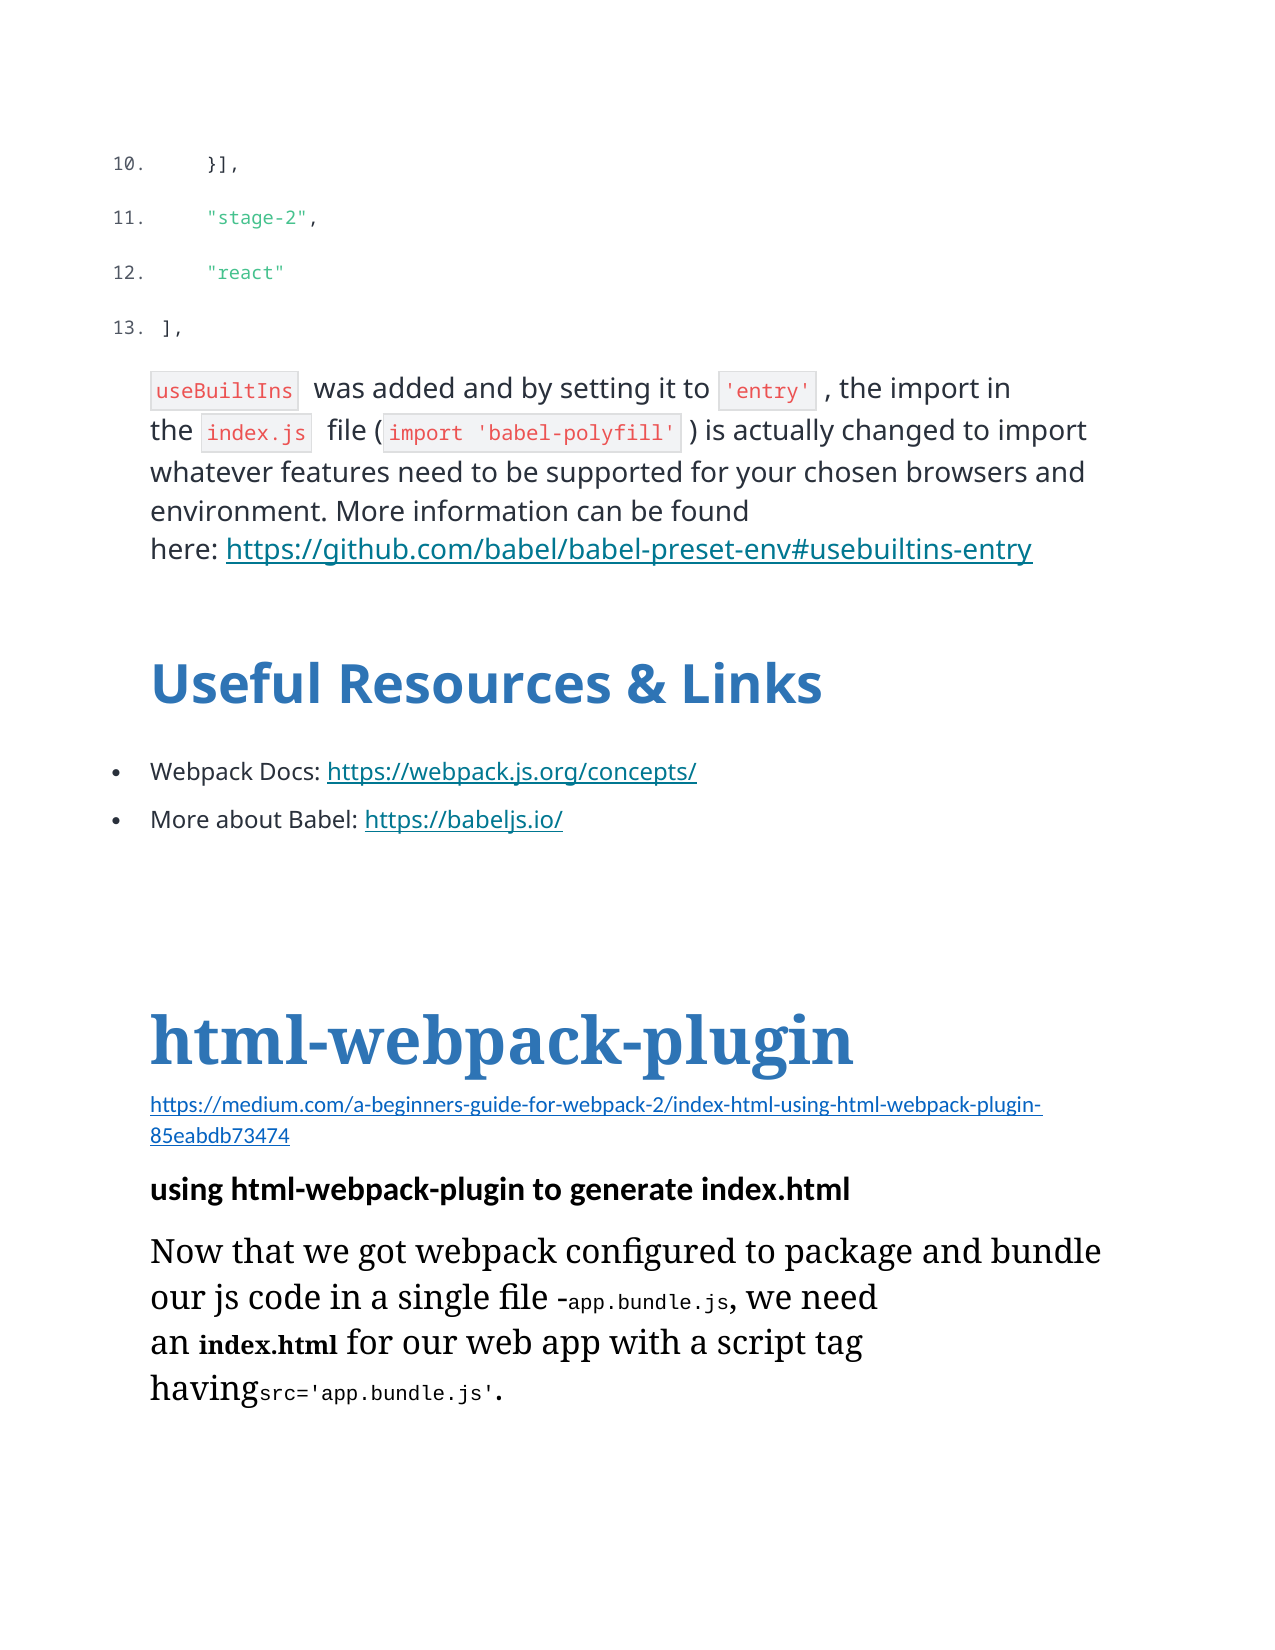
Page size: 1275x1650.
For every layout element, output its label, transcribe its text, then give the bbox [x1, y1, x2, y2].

text useBuiltIns was added and by setting it to 'entry' , the import in the index.js file (import 'babel-polyfill' ) is actually changed to import whatever features need to be supported for your chosen browsers and environment. More information can be found here: https://github.com/babel/babel-preset-env#usebuiltins-entry [150, 369, 1125, 568]
subtitle html-webpack-plugin [150, 994, 1125, 1083]
text https://medium.com/a-beginners-guide-for-webpack-2/index-html-using-html-webpack-plugin-85eabdb73474 [150, 1091, 1125, 1149]
list Webpack Docs: https://webpack.js.org/concepts/ [112, 754, 1125, 787]
text using html-webpack-plugin to generate index.html [150, 1168, 1125, 1208]
list "react" [112, 259, 1125, 285]
list ], [112, 314, 1125, 339]
list "stage-2", [112, 205, 1125, 230]
list }], [112, 150, 1125, 176]
subtitle Useful Resources & Links [150, 646, 1125, 719]
text Now that we got webpack configured to package and bundle our js code in a single file -app.bundle.js, we need an index.html for our web app with a script tag havingsrc='app.bundle.js'. [150, 1228, 1125, 1410]
list More about Babel: https://babeljs.io/ [112, 803, 1125, 835]
